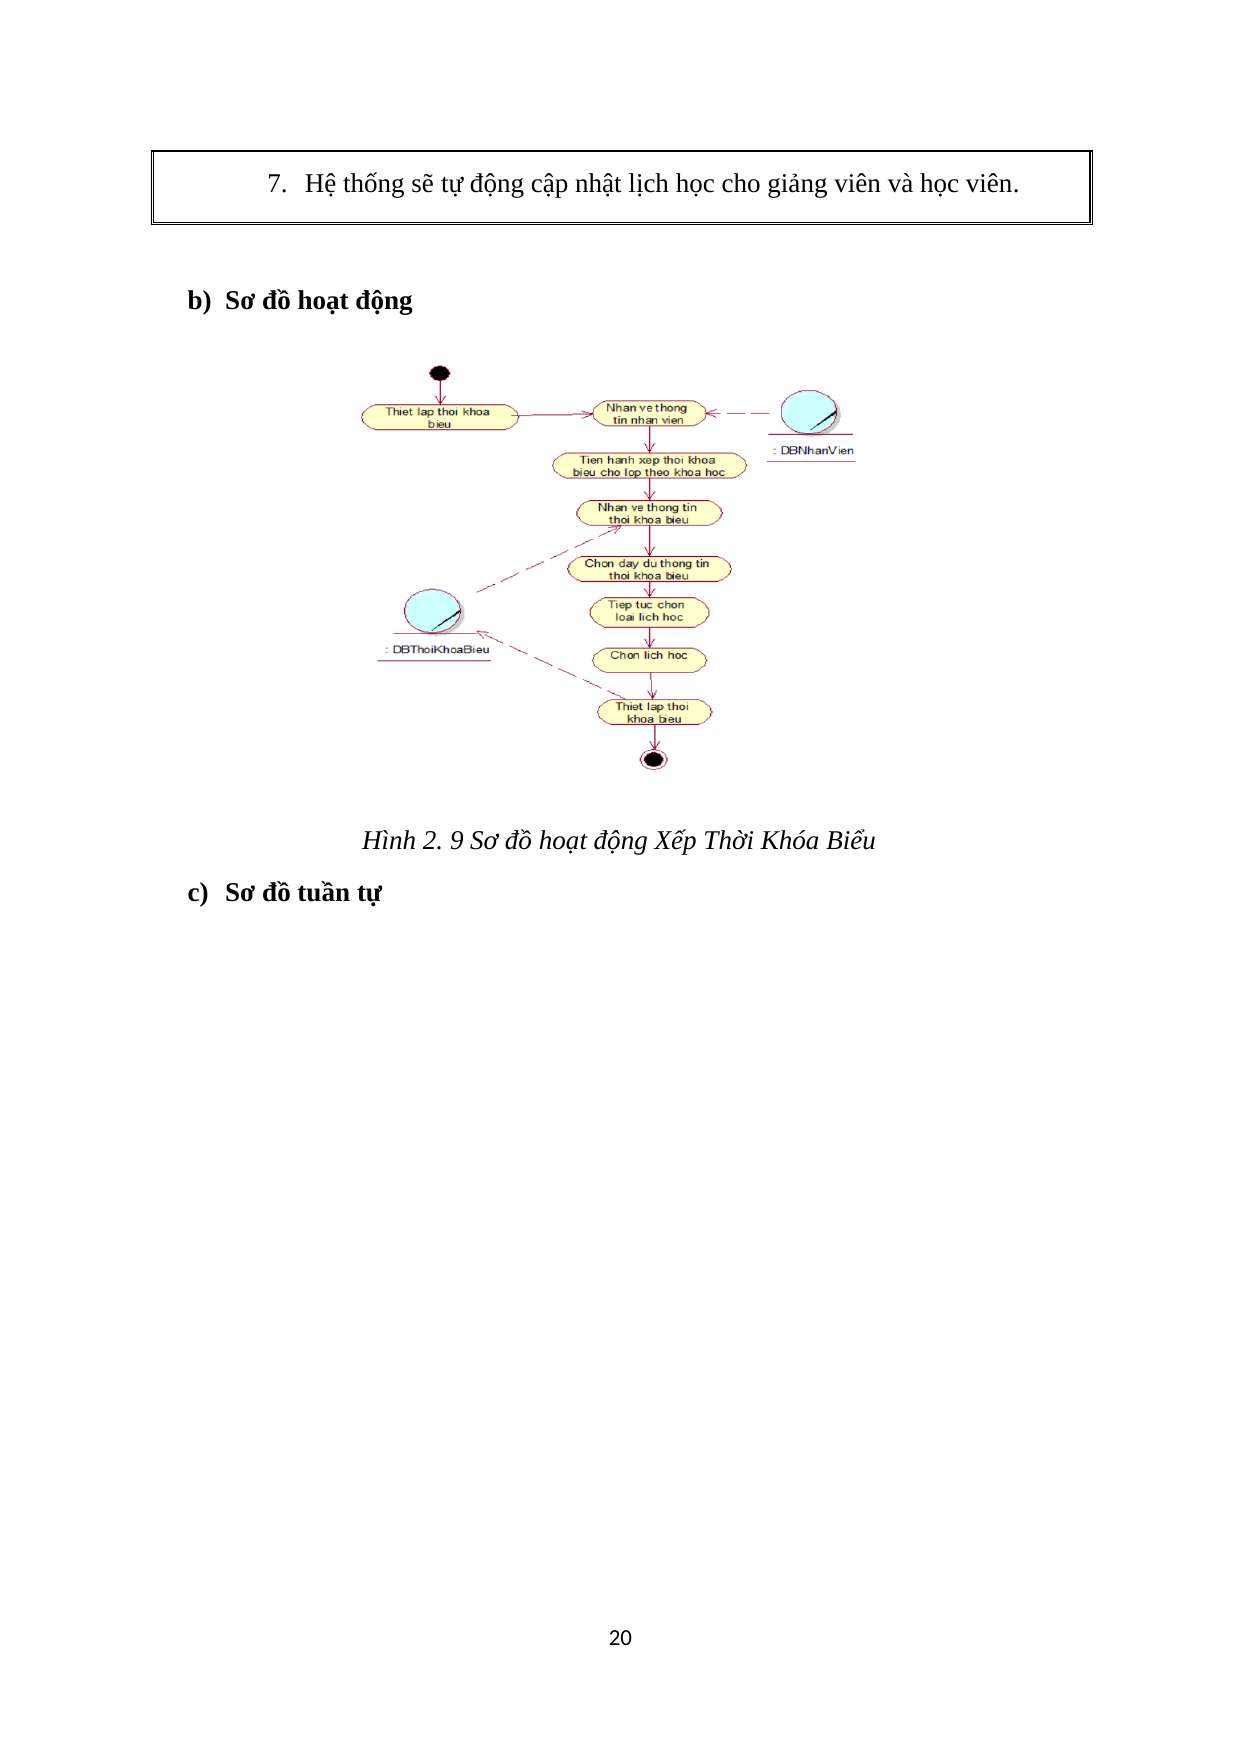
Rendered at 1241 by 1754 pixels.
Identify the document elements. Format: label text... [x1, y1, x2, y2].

text Sơ đồ hoạt động [187, 284, 1090, 315]
picture [344, 343, 897, 798]
text Sơ đồ tuần tự [187, 876, 1090, 907]
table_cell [154, 152, 1089, 222]
